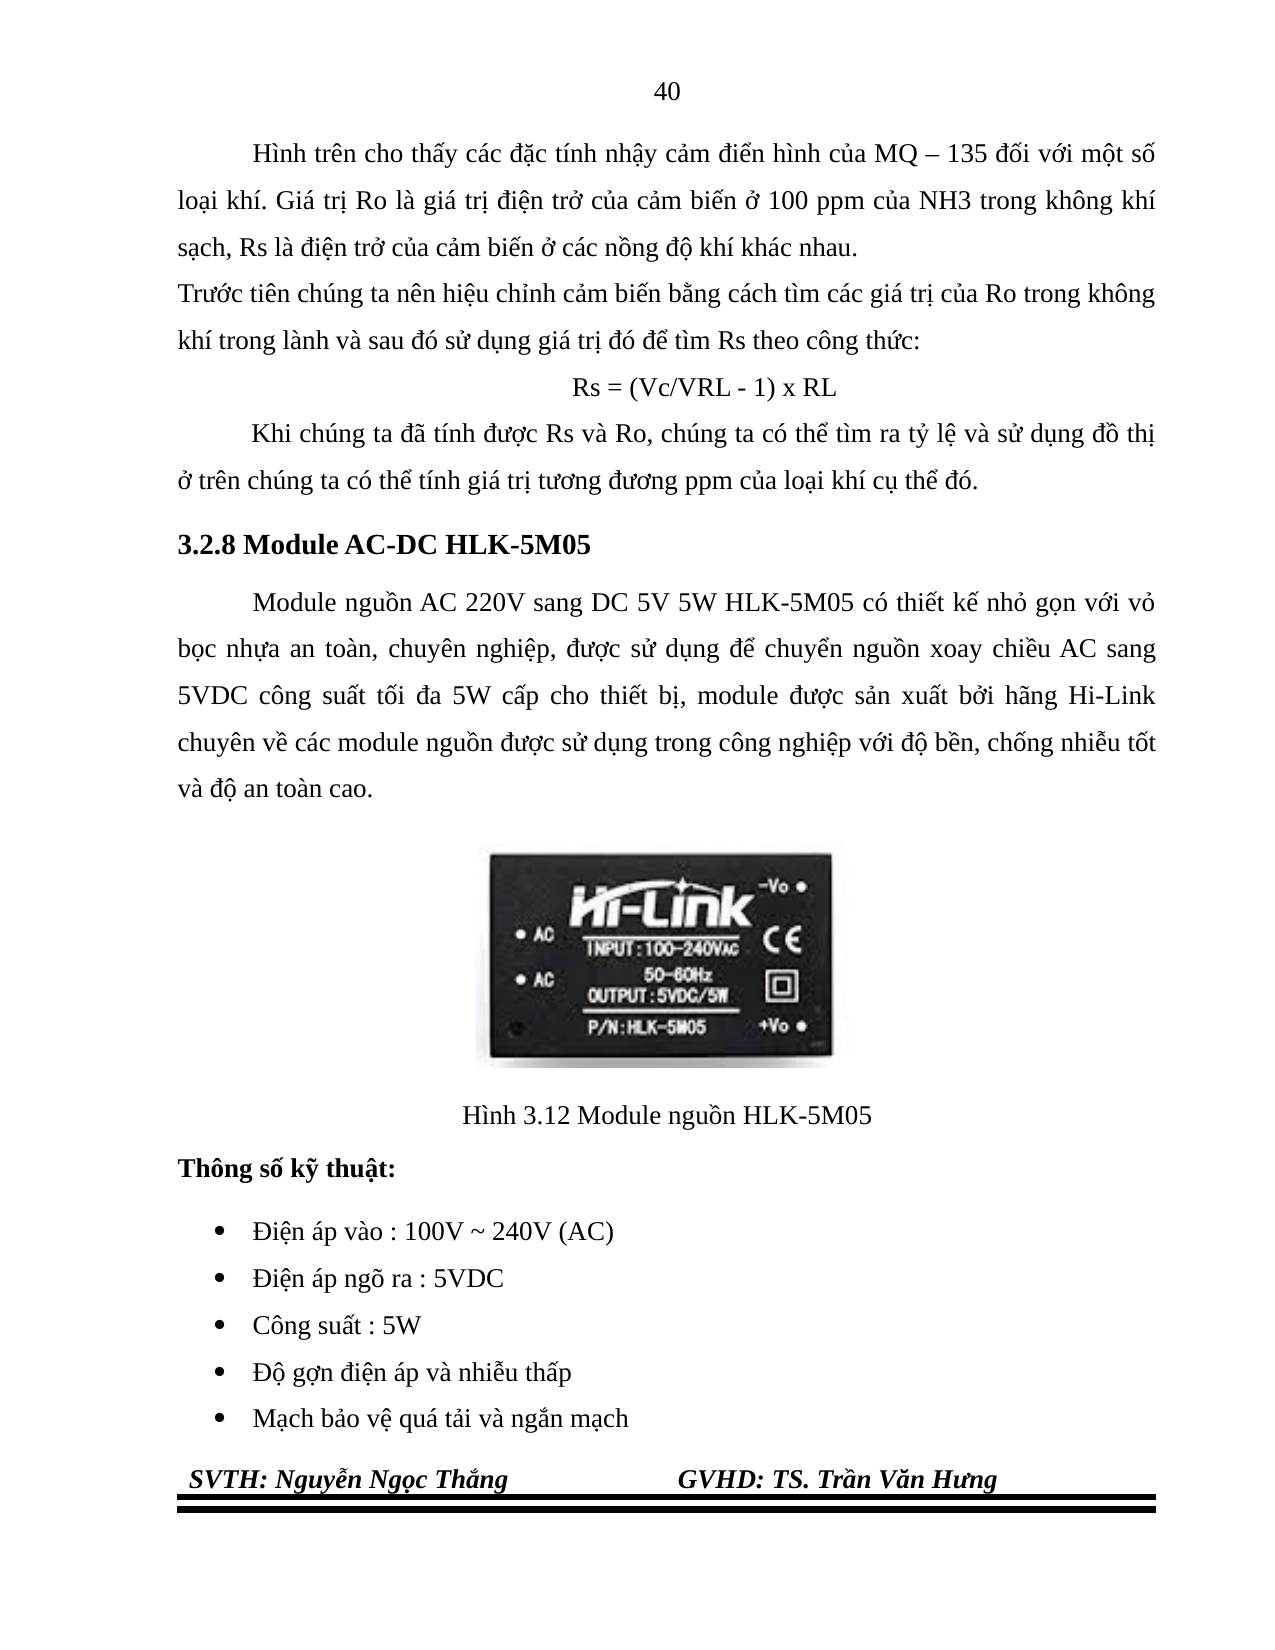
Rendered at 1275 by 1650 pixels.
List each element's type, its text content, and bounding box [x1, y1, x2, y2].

list Trước tiên chúng ta nên hiệu chỉnh cảm biến bằng cách tìm các giá trị của Ro trong không khí trong lành và sau đó sử dụng giá trị đó để tìm Rs theo công thức: [177, 277, 1157, 355]
text Hình 3.12 Module nguồn HLK-5M05 [177, 1099, 1157, 1130]
list Rs = (Vc/VRL - 1) x RL [252, 371, 1157, 402]
list Khi chúng ta đã tính được Rs và Ro, chúng ta có thể tìm ra tỷ lệ và sử dụng đồ thị ở trên chúng ta có thể tính giá trị tương đương ppm của loại khí cụ thể đó. [177, 417, 1157, 495]
list Độ gợn điện áp và nhiễu thấp [215, 1356, 1157, 1387]
text Thông số kỹ thuật: [177, 1152, 1157, 1183]
subtitle 3.2.8 Module AC-DC HLK-5M05 [177, 527, 1157, 561]
picture [475, 836, 859, 1068]
list Mạch bảo vệ quá tải và ngắn mạch [215, 1402, 1157, 1434]
list Điện áp ngõ ra : 5VDC [215, 1262, 1157, 1293]
text Module nguồn AC 220V sang DC 5V 5W HLK-5M05 có thiết kế nhỏ gọn với vỏ bọc nhựa an toàn, chuyên nghiệp, được sử dụng để chuyển nguồn xoay chiều AC sang 5VDC công suất tối đa 5W cấp cho thiết bị, module được sản xuất bởi hãng Hi-Link chuyên về các module nguồn được sử dụng trong công nghiệp với độ bền, chống nhiễu tốt và độ an toàn cao. [177, 586, 1157, 804]
list Công suất : 5W [215, 1309, 1157, 1340]
list Hình trên cho thấy các đặc tính nhậy cảm điển hình của MQ – 135 đối với một số loại khí. Giá trị Ro là giá trị điện trở của cảm biến ở 100 ppm của NH3 trong không khí sạch, Rs là điện trở của cảm biến ở các nồng độ khí khác nhau. [177, 137, 1157, 262]
list Điện áp vào : 100V ~ 240V (AC) [215, 1215, 1157, 1246]
